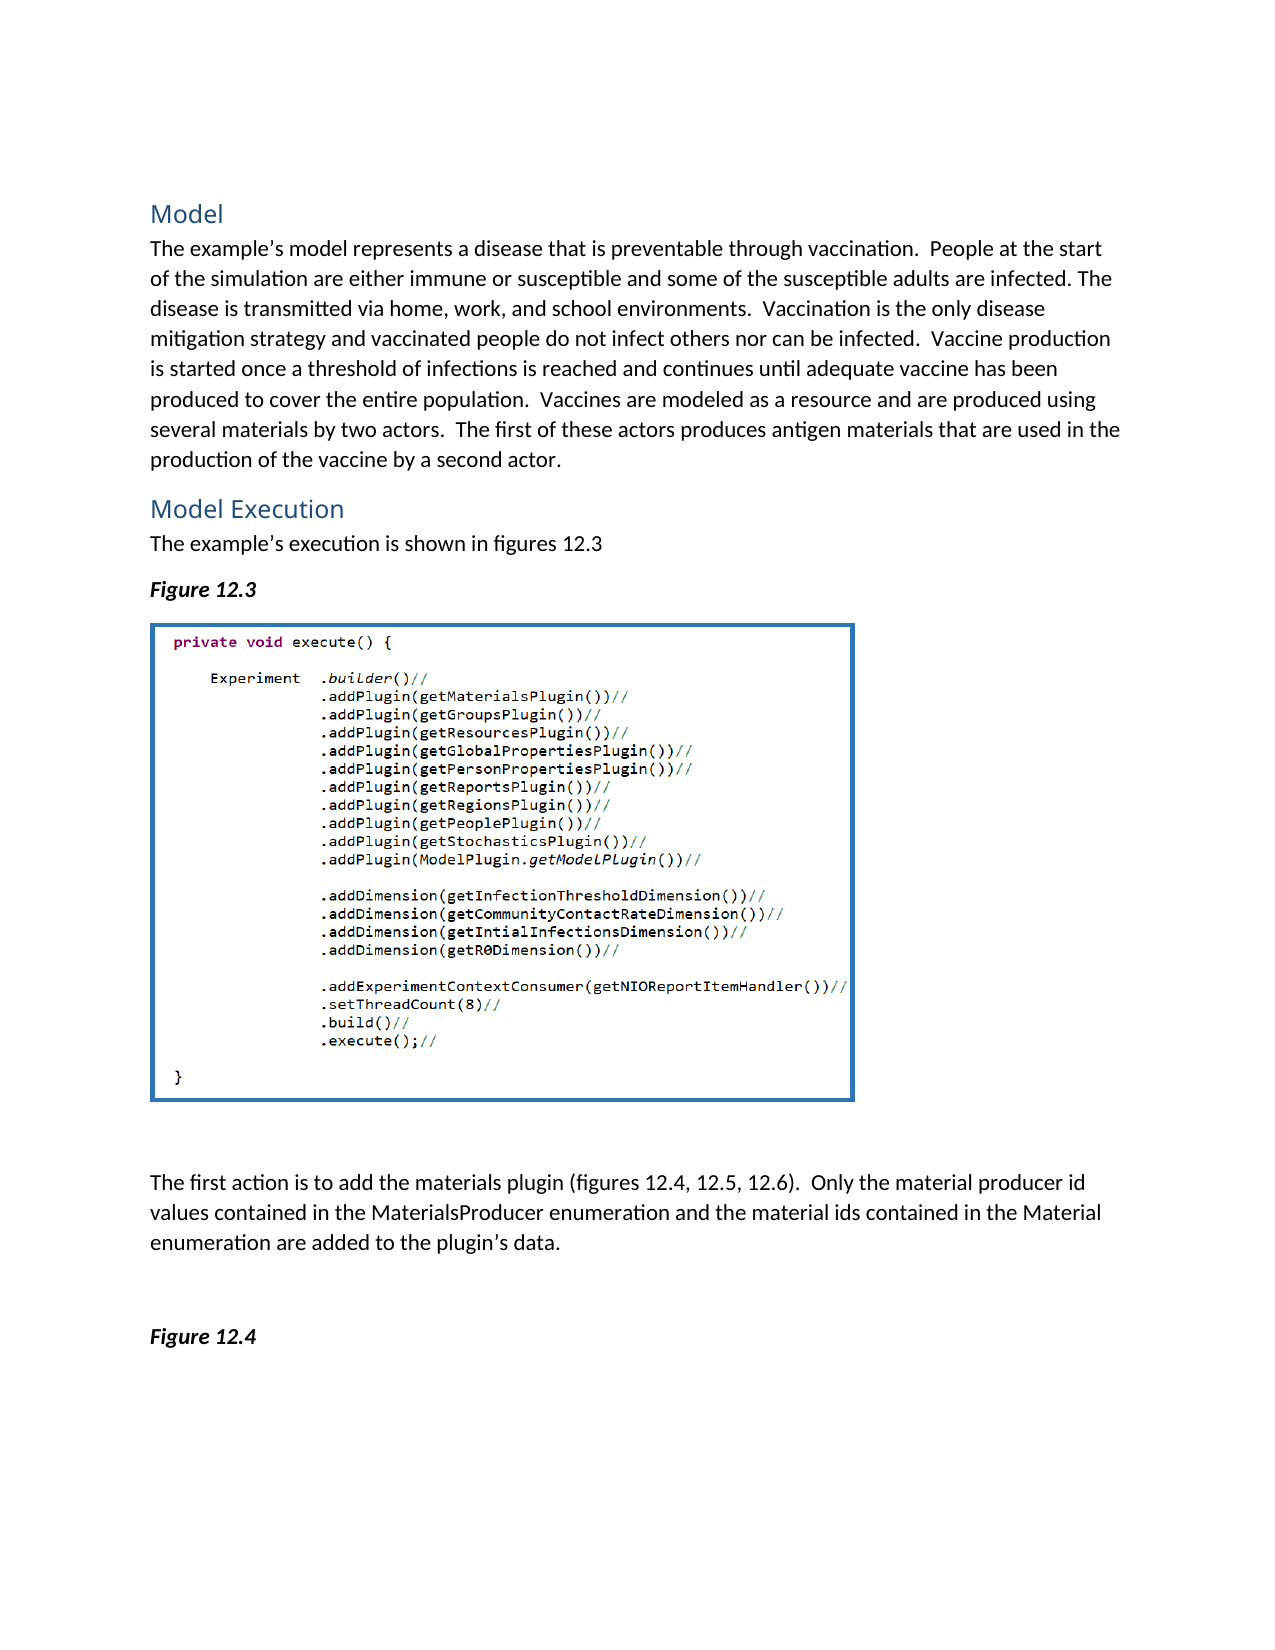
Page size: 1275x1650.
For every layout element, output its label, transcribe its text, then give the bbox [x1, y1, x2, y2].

text The example’s execution is shown in figures 12.3 [150, 529, 1125, 557]
text Figure 12.3 [150, 576, 1125, 604]
text The example’s model represents a disease that is preventable through vaccination. People at the start of the simulation are either immune or susceptible and some of the susceptible adults are infected. The disease is transmitted via home, work, and school environments. Vaccination is the only disease mitigation strategy and vaccinated people do not infect others nor can be infected. Vaccine production is started once a threshold of infections is reached and continues until adequate vaccine has been produced to cover the entire population. Vaccines are modeled as a resource and are produced using several materials by two actors. The first of these actors produces antigen materials that are used in the production of the vaccine by a second actor. [150, 234, 1125, 473]
subtitle Model Execution [150, 492, 1125, 526]
picture [155, 627, 850, 1098]
text Figure 12.4 [150, 1322, 1125, 1350]
subtitle Model [150, 197, 1125, 231]
text The first action is to add the materials plugin (figures 12.4, 12.5, 12.6). Only the material producer id values contained in the MaterialsProducer enumeration and the material ids contained in the Material enumeration are added to the plugin’s data. [150, 1168, 1125, 1256]
